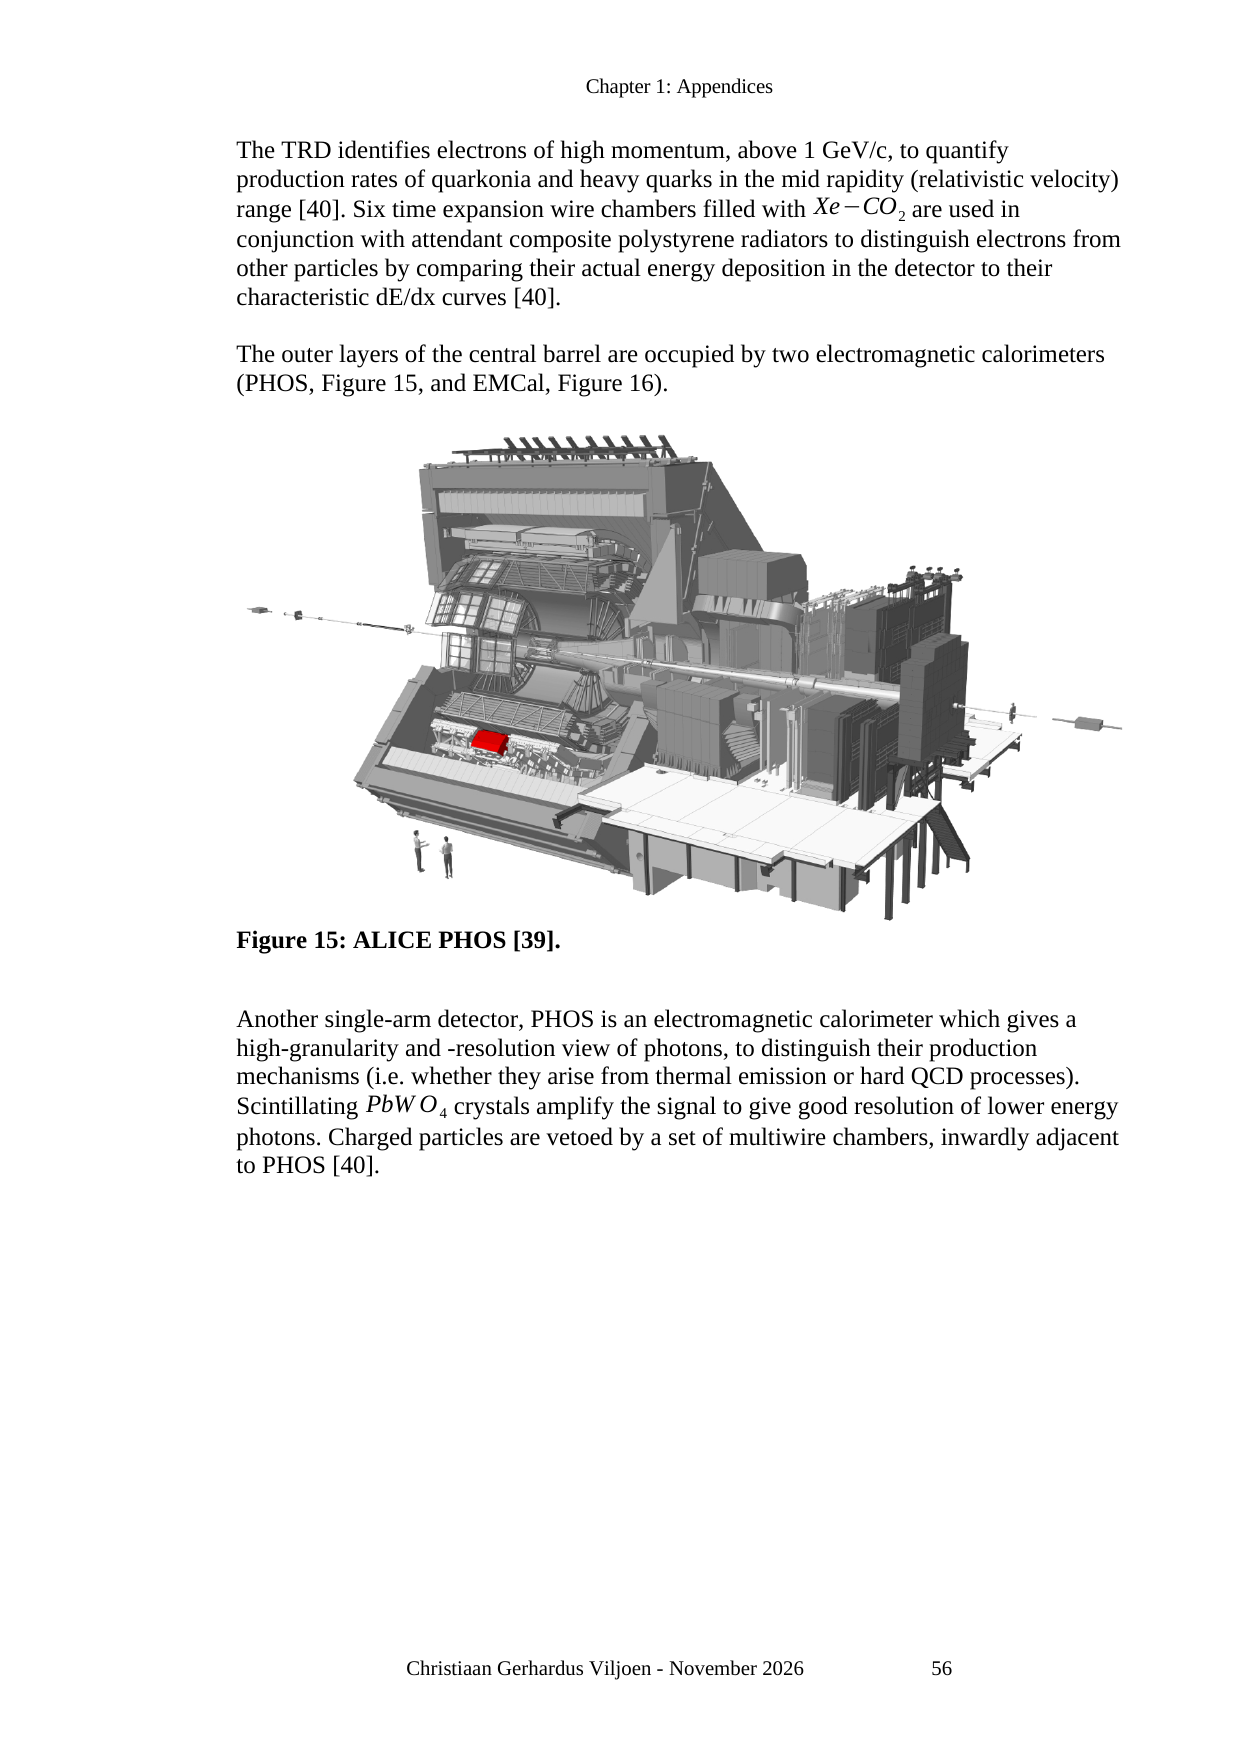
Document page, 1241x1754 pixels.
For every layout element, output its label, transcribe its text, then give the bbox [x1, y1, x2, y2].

text Another single-arm detector, PHOS is an electromagnetic calorimeter which gives a high-granularity and -resolution view of photons, to distinguish their production mechanisms (i.e. whether they arise from thermal emission or hard QCD processes). Scintillating crystals amplify the signal to give good resolution of lower energy photons. Charged particles are vetoed by a set of multiwire chambers, inwardly adjacent to PHOS . [236, 1004, 1122, 1179]
text The outer layers of the central barrel are occupied by two electromagnetic calorimeters (PHOS, Figure 15, and EMCal, Figure 16). [236, 339, 1122, 397]
text Figure : ALICE PHOS . [236, 926, 1122, 954]
text The TRD identifies electrons of high momentum, above 1 GeV/c, to quantify production rates of quarkonia and heavy quarks in the mid rapidity (relativistic velocity) range . Six time expansion wire chambers filled with are used in conjunction with attendant composite polystyrene radiators to distinguish electrons from other particles by comparing their actual energy deposition in the detector to their characteristic dE/dx curves . [236, 135, 1122, 311]
picture [236, 425, 1123, 926]
